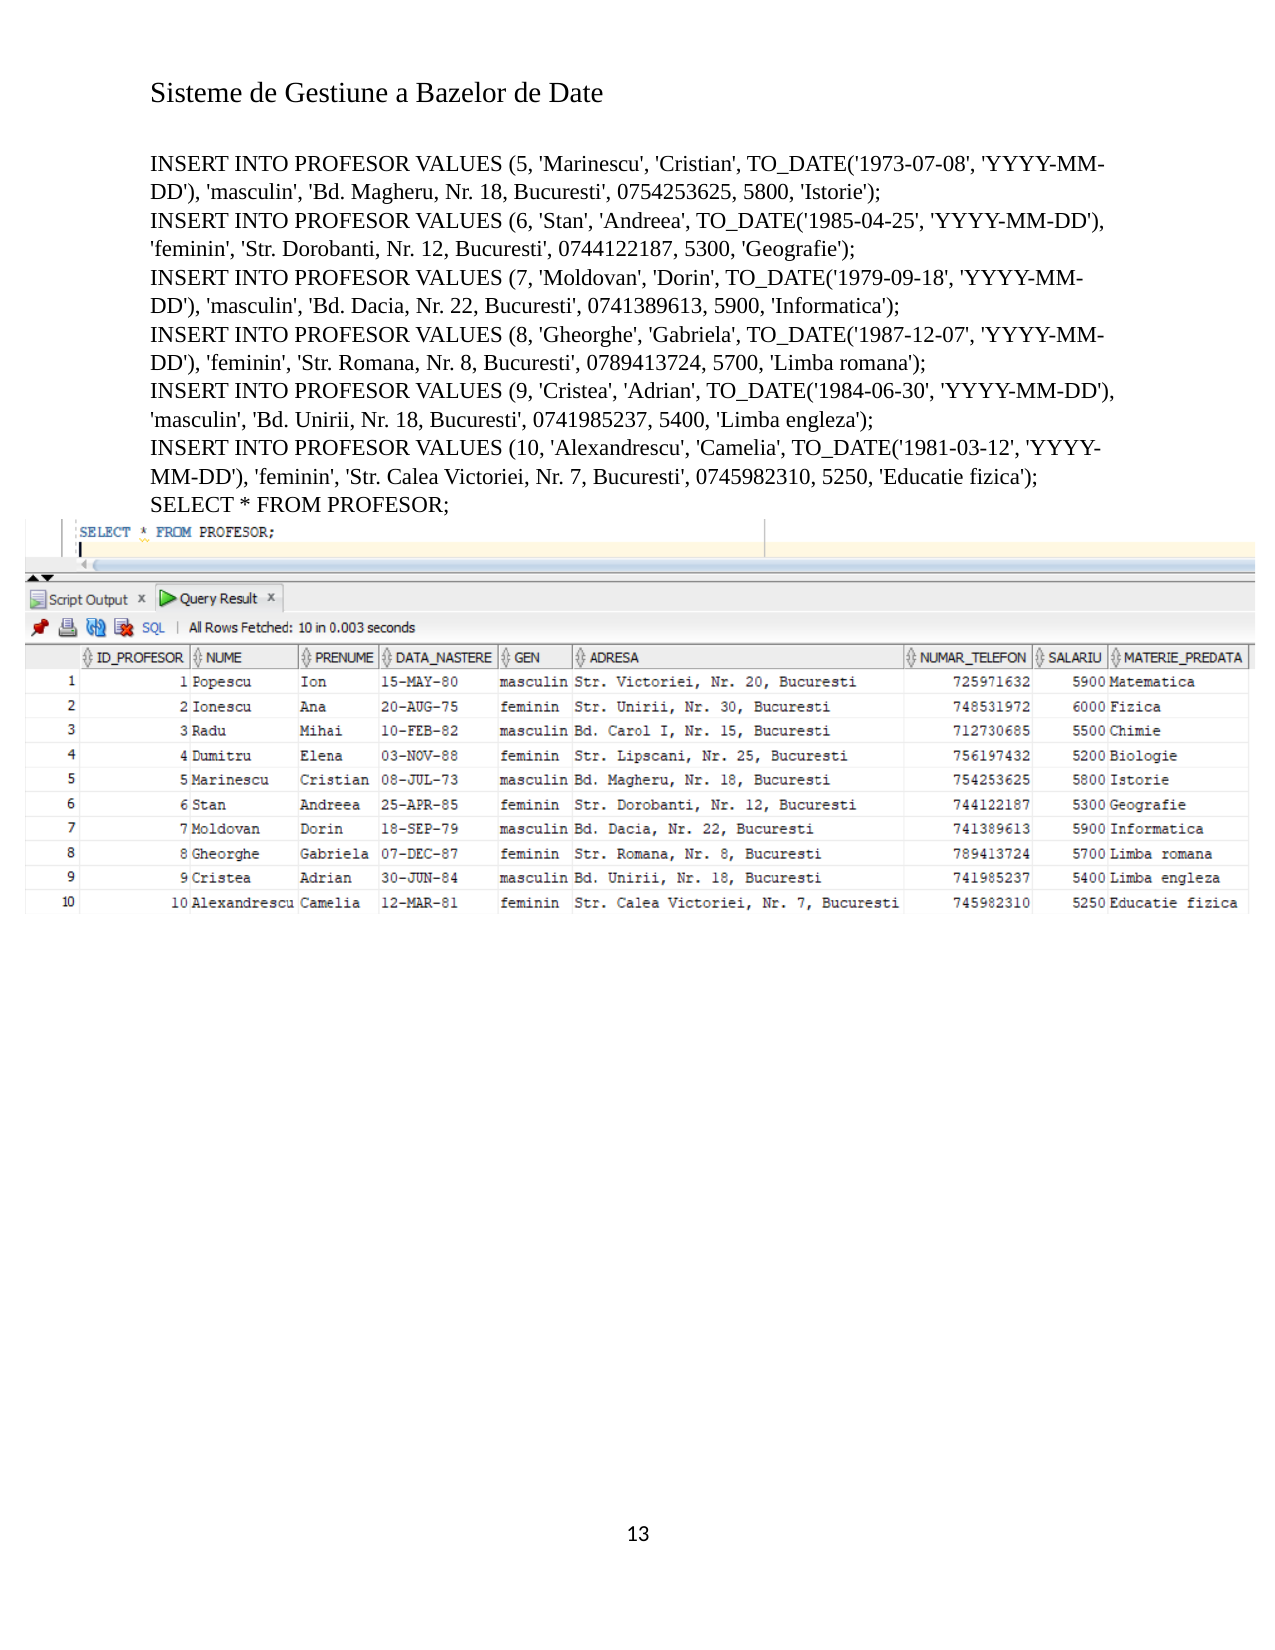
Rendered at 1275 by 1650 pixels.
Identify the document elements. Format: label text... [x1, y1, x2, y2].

text INSERT INTO PROFESOR VALUES (6, 'Stan', 'Andreea', TO_DATE('1985-04-25', 'YYYY-MM-DD'), 'feminin', 'Str. Dorobanti, Nr. 12, Bucuresti', 0744122187, 5300, 'Geografie'); [150, 207, 1125, 262]
text INSERT INTO PROFESOR VALUES (5, 'Marinescu', 'Cristian', TO_DATE('1973-07-08', 'YYYY-MM-DD'), 'masculin', 'Bd. Magheru, Nr. 18, Bucuresti', 0754253625, 5800, 'Istorie'); [150, 150, 1125, 205]
picture [23, 519, 1255, 914]
text SELECT * FROM PROFESOR; [150, 491, 1125, 518]
text INSERT INTO PROFESOR VALUES (8, 'Gheorghe', 'Gabriela', TO_DATE('1987-12-07', 'YYYY-MM-DD'), 'feminin', 'Str. Romana, Nr. 8, Bucuresti', 0789413724, 5700, 'Limba romana'); [150, 321, 1125, 375]
text INSERT INTO PROFESOR VALUES (10, 'Alexandrescu', 'Camelia', TO_DATE('1981-03-12', 'YYYY-MM-DD'), 'feminin', 'Str. Calea Victoriei, Nr. 7, Bucuresti', 0745982310, 5250, 'Educatie fizica'); [150, 434, 1125, 489]
text INSERT INTO PROFESOR VALUES (7, 'Moldovan', 'Dorin', TO_DATE('1979-09-18', 'YYYY-MM-DD'), 'masculin', 'Bd. Dacia, Nr. 22, Bucuresti', 0741389613, 5900, 'Informatica'); [150, 264, 1125, 318]
text INSERT INTO PROFESOR VALUES (9, 'Cristea', 'Adrian', TO_DATE('1984-06-30', 'YYYY-MM-DD'), 'masculin', 'Bd. Unirii, Nr. 18, Bucuresti', 0741985237, 5400, 'Limba engleza'); [150, 377, 1125, 432]
